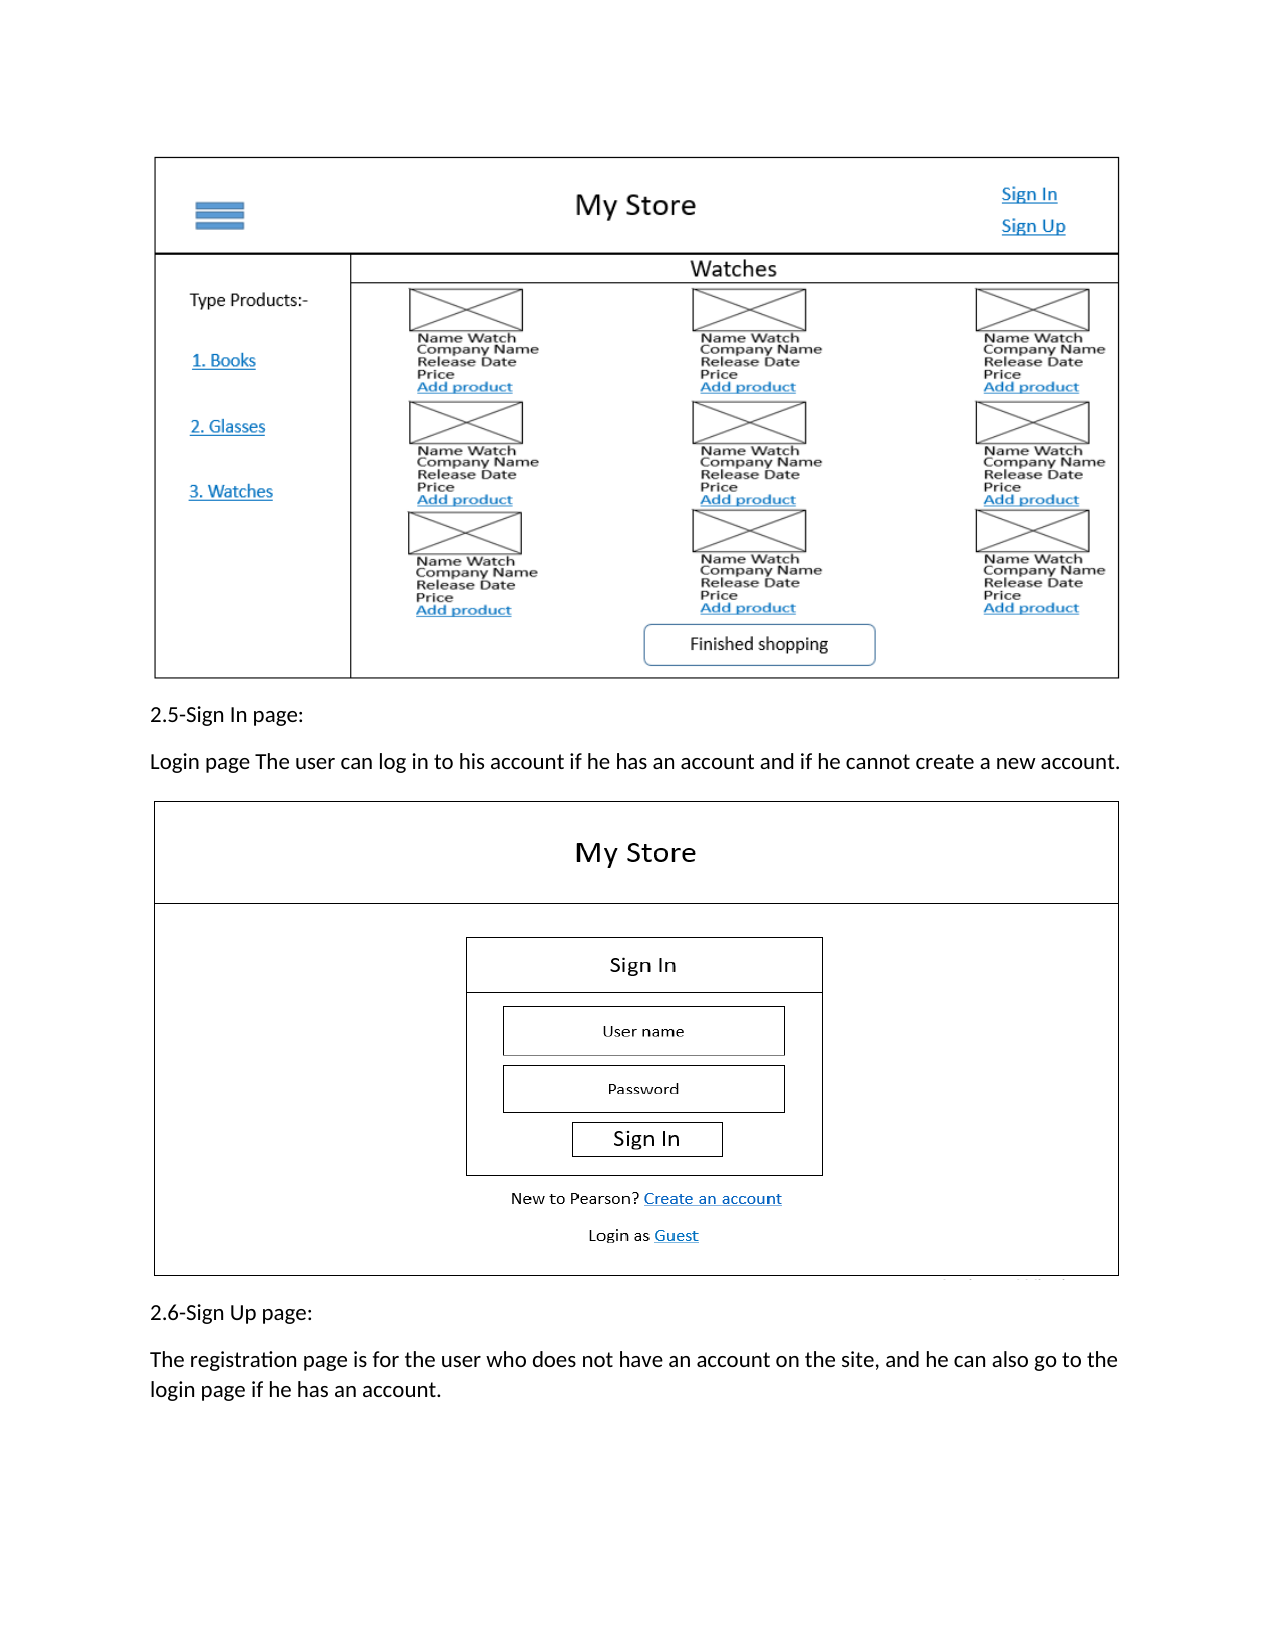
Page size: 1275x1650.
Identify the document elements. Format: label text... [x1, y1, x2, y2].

text The registration page is for the user who does not have an account on the site, and he can also go to the login page if he has an account. [150, 1345, 1125, 1403]
text 2.5-Sign In page: [150, 701, 1125, 729]
picture [150, 794, 1125, 1280]
text Login page The user can log in to his account if he has an account and if he cannot create a new account. [150, 747, 1125, 776]
text 2.6-Sign Up page: [150, 1298, 1125, 1326]
picture [150, 150, 1125, 682]
